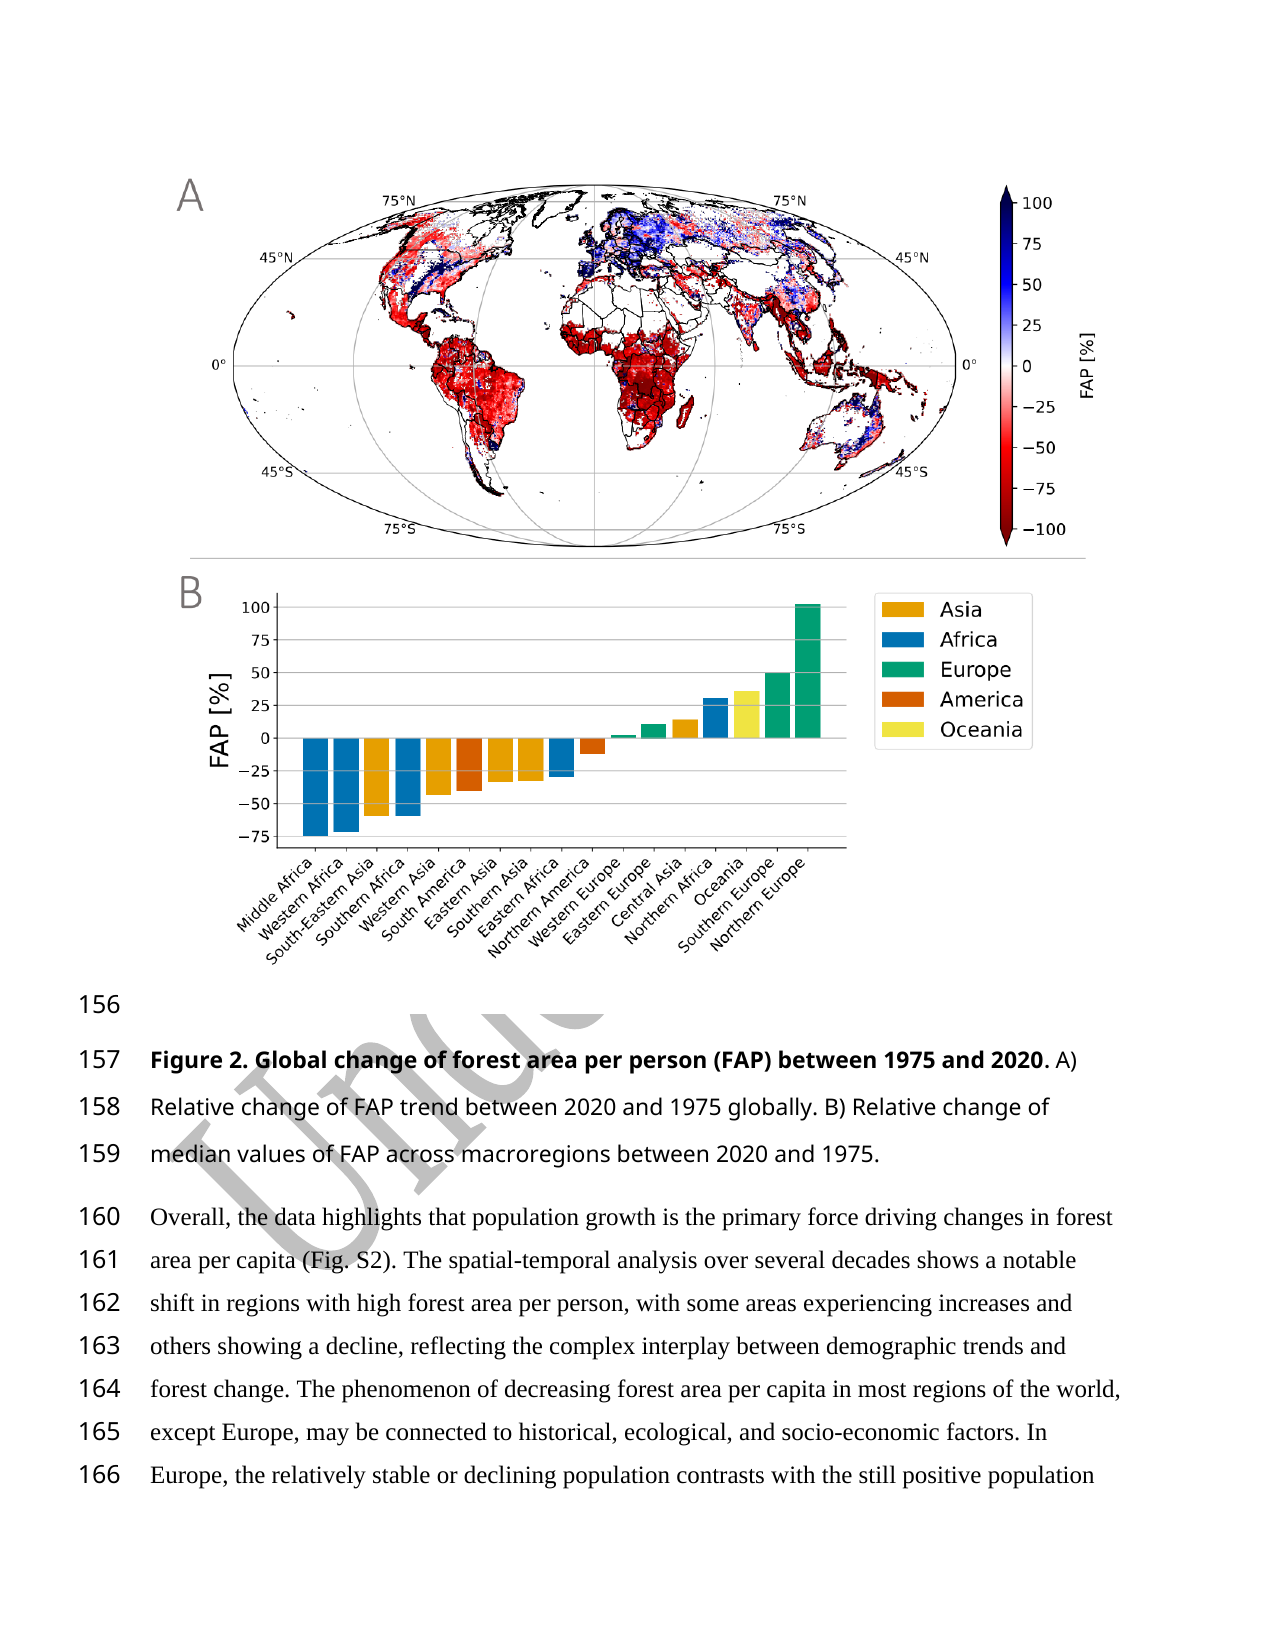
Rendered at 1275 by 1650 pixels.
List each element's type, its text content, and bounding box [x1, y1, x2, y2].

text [150, 1202, 1125, 1489]
text Figure 2. Global change of forest area per person (FAP) between 1975 and 2020. A) Relative change of FAP trend between 2020 and 1975 globally. B) Relative change of median values of FAP across macroregions between 2020 and 1975. [150, 1044, 1125, 1169]
